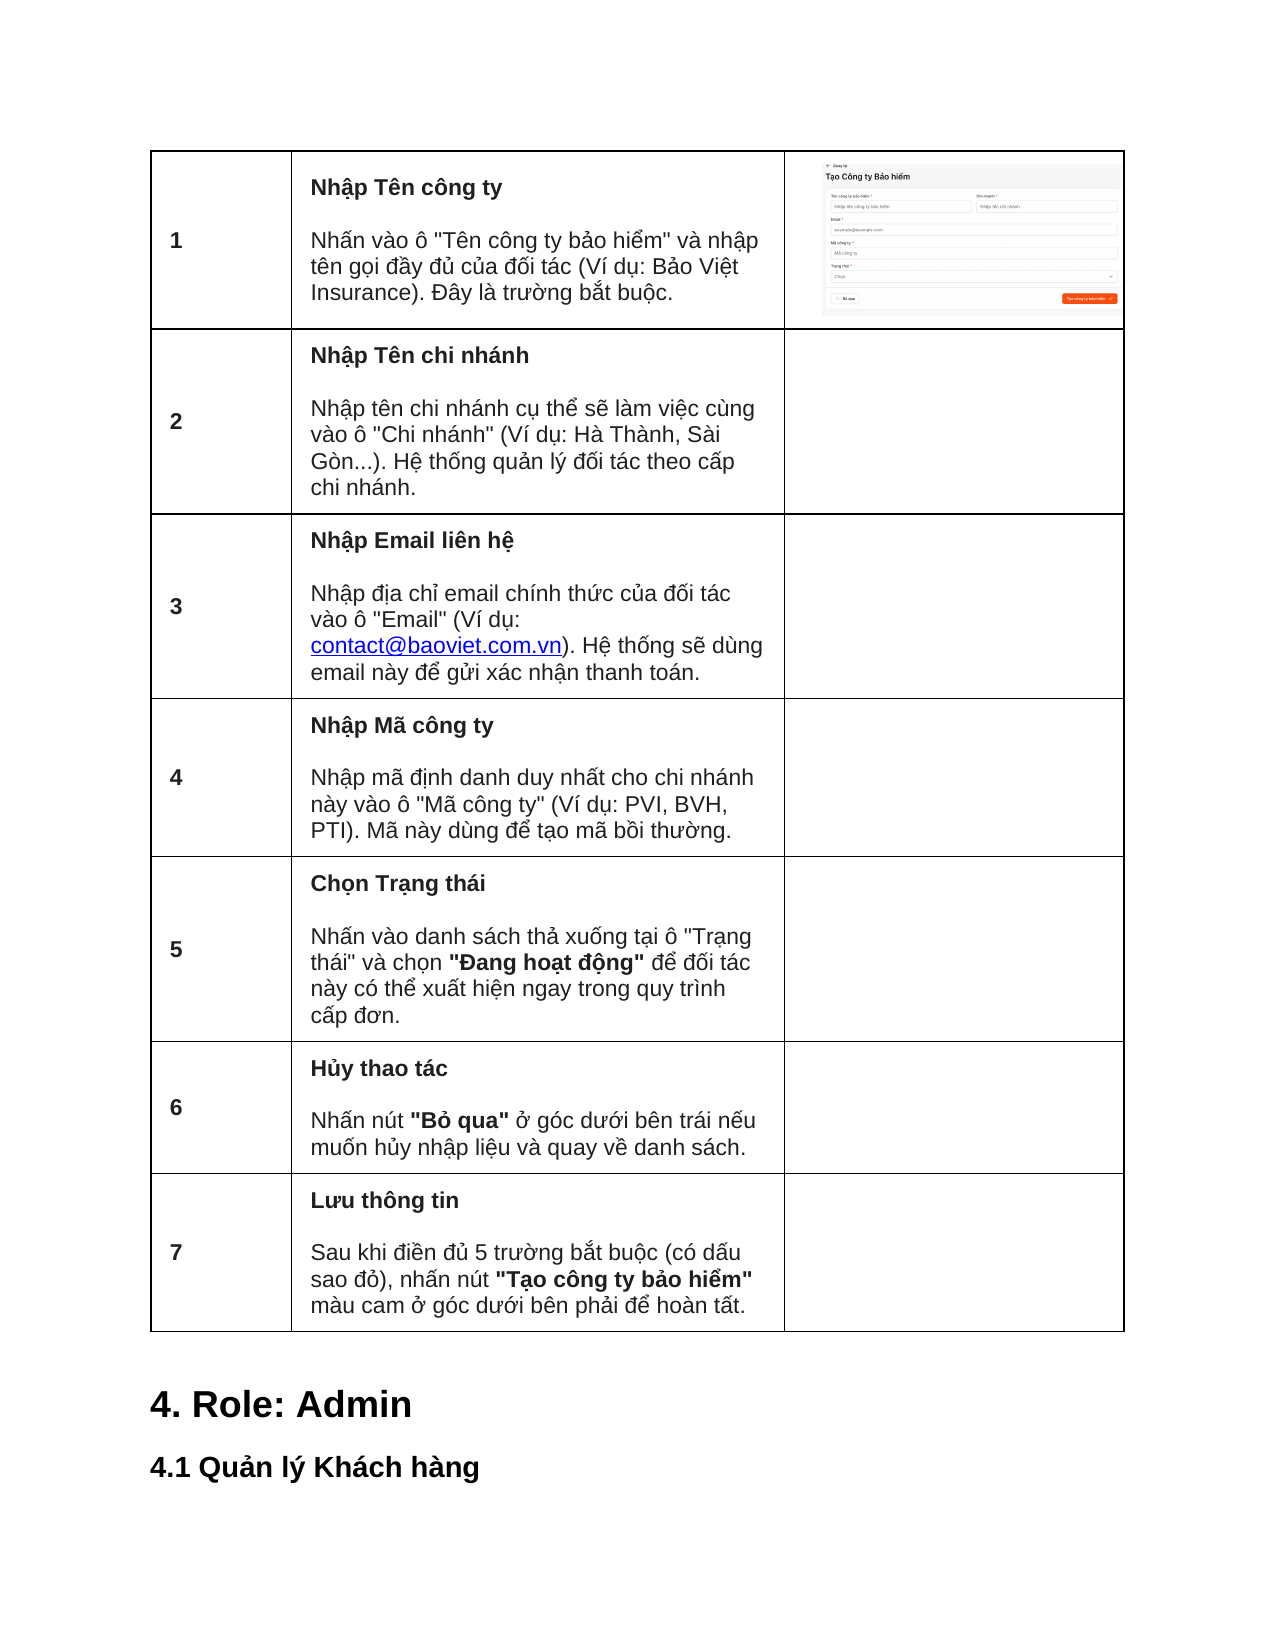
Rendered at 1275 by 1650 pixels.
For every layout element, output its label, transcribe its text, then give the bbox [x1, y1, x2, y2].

table_cell 7 [152, 1174, 291, 1331]
table_cell Nhập Mã công ty Nhập mã định danh duy nhất cho chi nhánh này vào ô "Mã công ty" (Ví dụ: PVI, BVH, PTI). Mã này dùng để tạo mã bồi thường. [292, 699, 784, 856]
table_cell [785, 857, 1123, 1041]
subtitle 4. Role: Admin [150, 1382, 1125, 1425]
table_cell 2 [152, 330, 291, 513]
table_cell [785, 1174, 1123, 1331]
table_cell [785, 699, 1123, 856]
table_cell [785, 1042, 1123, 1172]
table_cell 6 [152, 1042, 291, 1172]
table_cell 3 [152, 515, 291, 697]
table_cell 5 [152, 857, 291, 1041]
table_cell Hủy thao tác Nhấn nút "Bỏ qua" ở góc dưới bên trái nếu muốn hủy nhập liệu và quay về danh sách. [292, 1042, 784, 1172]
table_cell [785, 152, 1123, 328]
picture [822, 164, 1122, 316]
table_cell 1 [152, 152, 291, 328]
table_cell 4 [152, 699, 291, 856]
table_cell [785, 330, 1123, 513]
table_cell Chọn Trạng thái Nhấn vào danh sách thả xuống tại ô "Trạng thái" và chọn "Đang hoạt động" để đối tác này có thể xuất hiện ngay trong quy trình cấp đơn. [292, 857, 784, 1041]
table_cell [785, 515, 1123, 697]
table_cell Lưu thông tin Sau khi điền đủ 5 trường bắt buộc (có dấu sao đỏ), nhấn nút "Tạo công ty bảo hiểm" màu cam ở góc dưới bên phải để hoàn tất. [292, 1174, 784, 1331]
table_cell Nhập Email liên hệ Nhập địa chỉ email chính thức của đối tác vào ô "Email" (Ví dụ: contact@baoviet.com.vn). Hệ thống sẽ dùng email này để gửi xác nhận thanh toán. [292, 515, 784, 697]
table_cell Nhập Tên công ty Nhấn vào ô "Tên công ty bảo hiểm" và nhập tên gọi đầy đủ của đối tác (Ví dụ: Bảo Việt Insurance). Đây là trường bắt buộc. [292, 152, 784, 328]
subtitle 4.1 Quản lý Khách hàng [150, 1450, 1125, 1484]
table_cell Nhập Tên chi nhánh Nhập tên chi nhánh cụ thể sẽ làm việc cùng vào ô "Chi nhánh" (Ví dụ: Hà Thành, Sài Gòn...). Hệ thống quản lý đối tác theo cấp chi nhánh. [292, 330, 784, 513]
